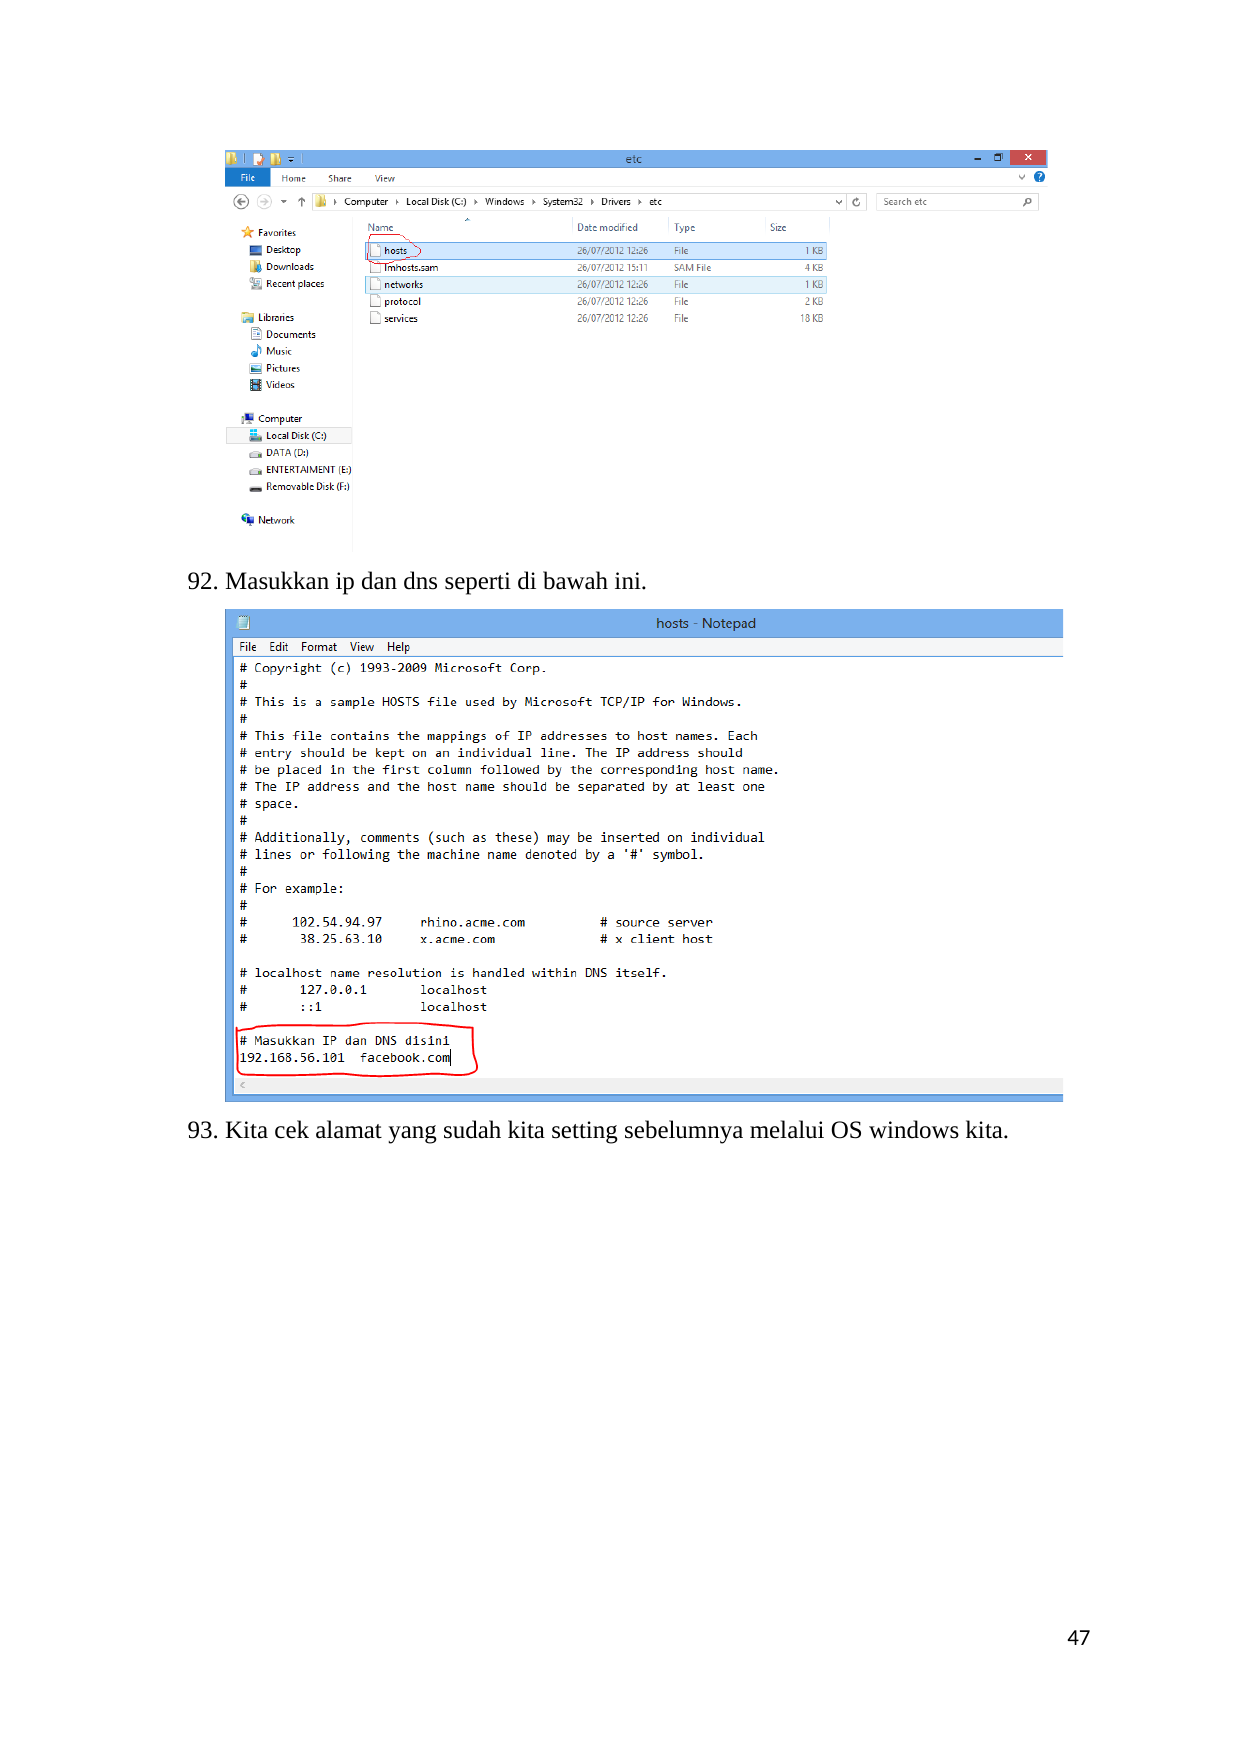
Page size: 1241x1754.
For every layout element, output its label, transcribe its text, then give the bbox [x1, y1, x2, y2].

list Masukkan ip dan dns seperti di bawah ini. [187, 566, 1090, 595]
picture [225, 150, 1048, 552]
list Kita cek alamat yang sudah kita setting sebelumnya melalui OS windows kita. [187, 1115, 1090, 1144]
picture [225, 609, 1064, 1102]
